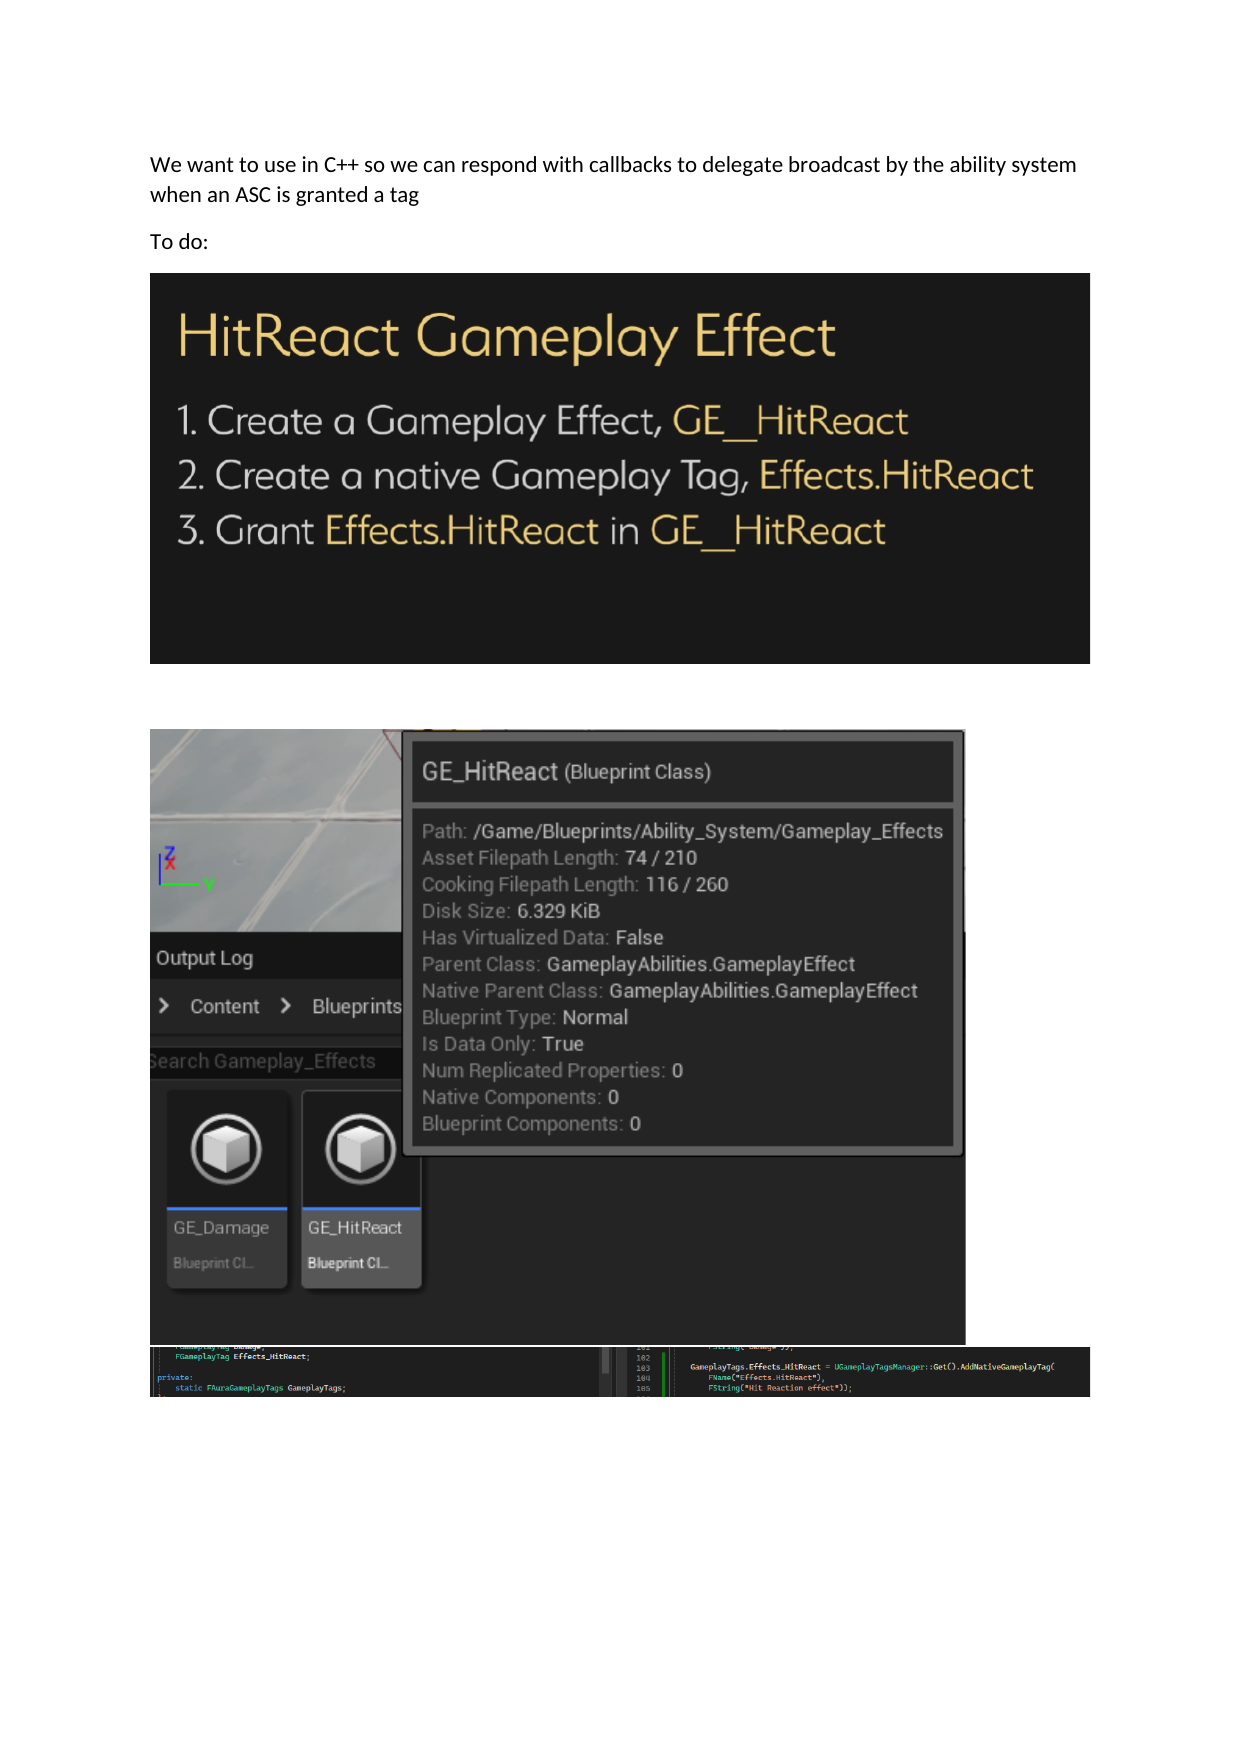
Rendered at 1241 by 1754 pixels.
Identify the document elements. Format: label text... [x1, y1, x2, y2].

picture [150, 273, 1091, 664]
picture [150, 1347, 1091, 1397]
text We want to use in C++ so we can respond with callbacks to delegate broadcast by the ability system when an ASC is granted a tag [150, 150, 1090, 208]
text To do: [150, 227, 1090, 255]
picture [150, 729, 966, 1345]
